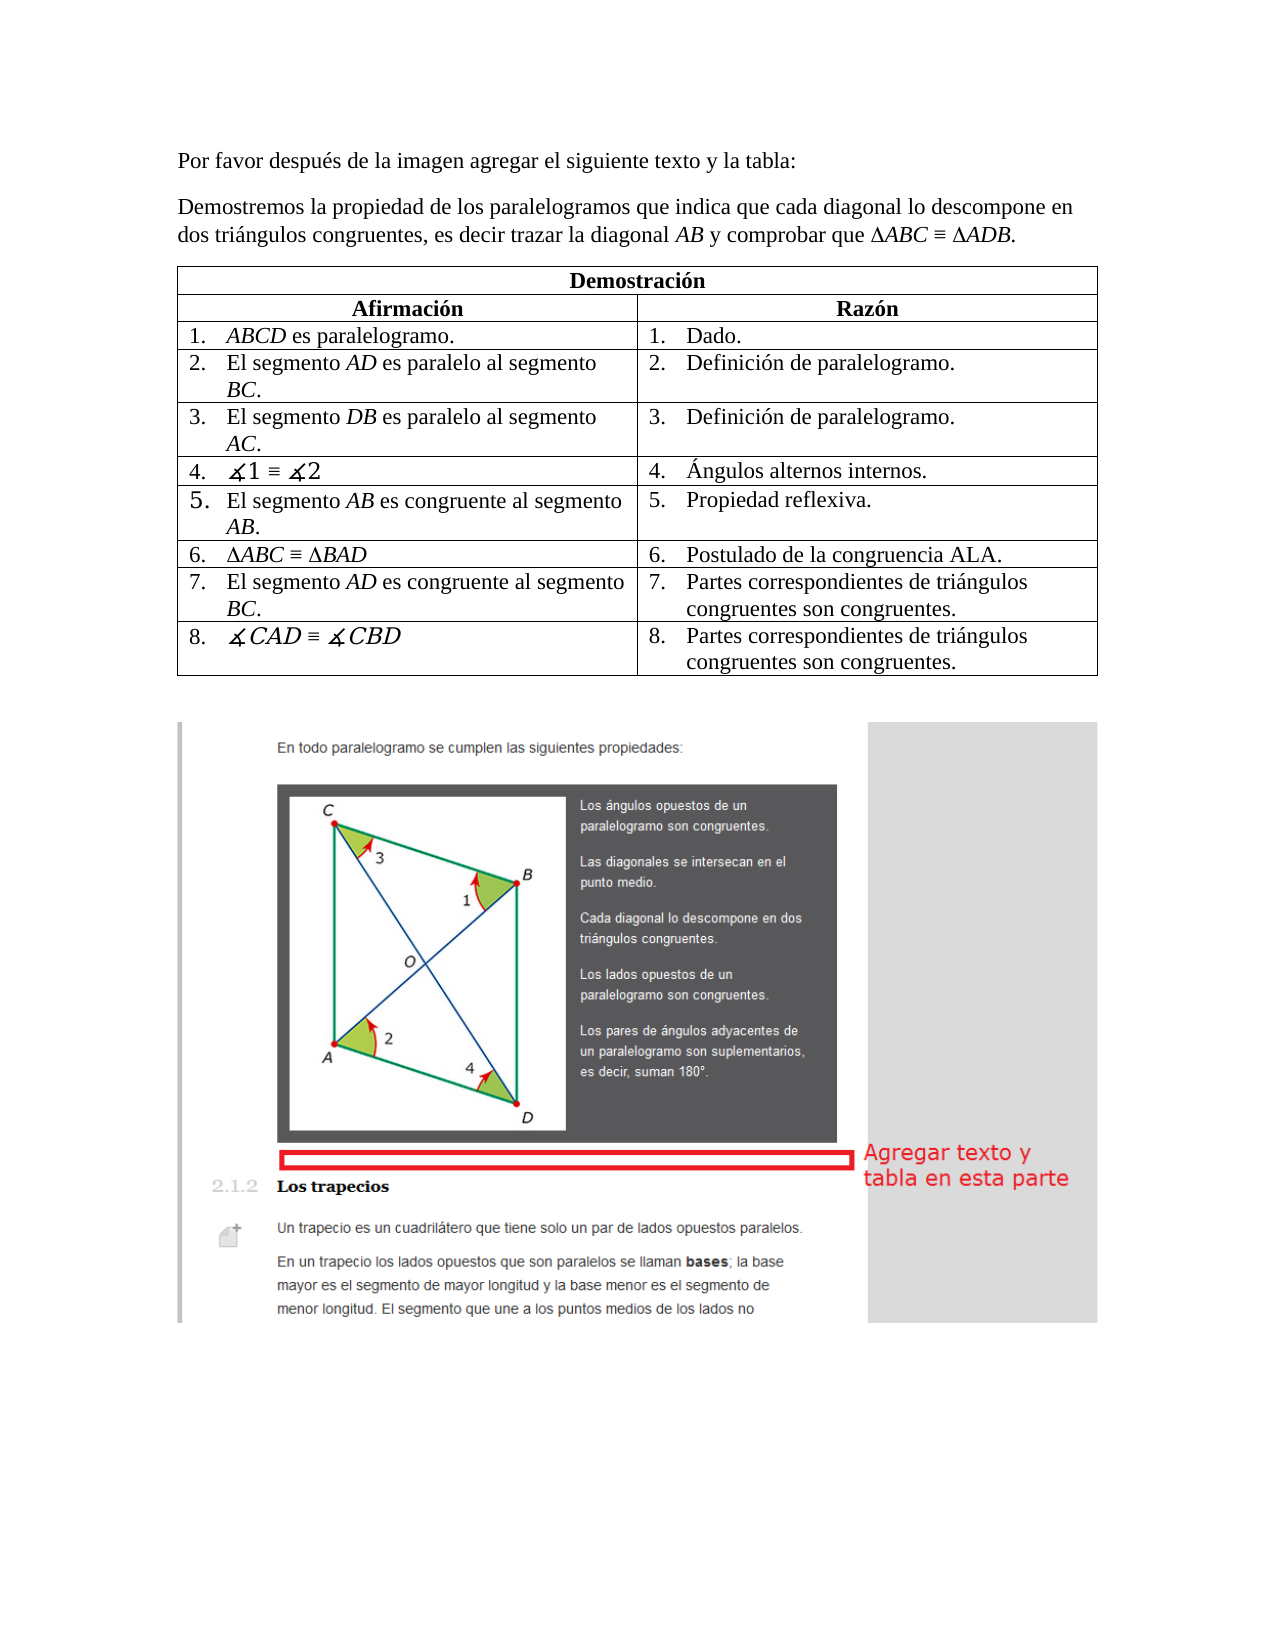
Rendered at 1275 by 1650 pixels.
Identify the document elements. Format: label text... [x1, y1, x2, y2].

table_cell Partes correspondientes de triángulos congruentes son congruentes. [638, 568, 1097, 621]
text Demostremos la propiedad de los paralelogramos que indica que cada diagonal lo descompone en dos triángulos congruentes, es decir trazar la diagonal AB y comprobar que ABC ≡ ADB. [177, 193, 1098, 247]
picture [177, 722, 1098, 1323]
table_cell Afirmación [178, 295, 637, 321]
table_cell El segmento AD es congruente al segmento BC. [178, 568, 637, 621]
table_cell ∡CAD ≡ ∡CBD [178, 622, 637, 675]
table_cell ABC ≡ BAD [178, 541, 637, 567]
table_cell Dado. [638, 322, 1097, 348]
table_cell El segmento DB es paralelo al segmento AC. [178, 403, 637, 456]
table_cell Postulado de la congruencia ALA. [638, 541, 1097, 567]
table_cell Ángulos alternos internos. [638, 457, 1097, 485]
table_cell Propiedad reflexiva. [638, 486, 1097, 540]
table_cell Razón [638, 295, 1097, 321]
table_cell ∡1 ≡ ∡2 [178, 457, 637, 485]
table_cell El segmento AB es congruente al segmento AB. [178, 486, 637, 540]
table_cell ABCD es paralelogramo. [178, 322, 637, 348]
table_cell Definición de paralelogramo. [638, 350, 1097, 402]
table_header Demostración [178, 267, 1097, 294]
text Por favor después de la imagen agregar el siguiente texto y la tabla: [177, 148, 1098, 174]
table_cell Definición de paralelogramo. [638, 403, 1097, 456]
table_cell Partes correspondientes de triángulos congruentes son congruentes. [638, 622, 1097, 675]
table_cell El segmento AD es paralelo al segmento BC. [178, 350, 637, 402]
